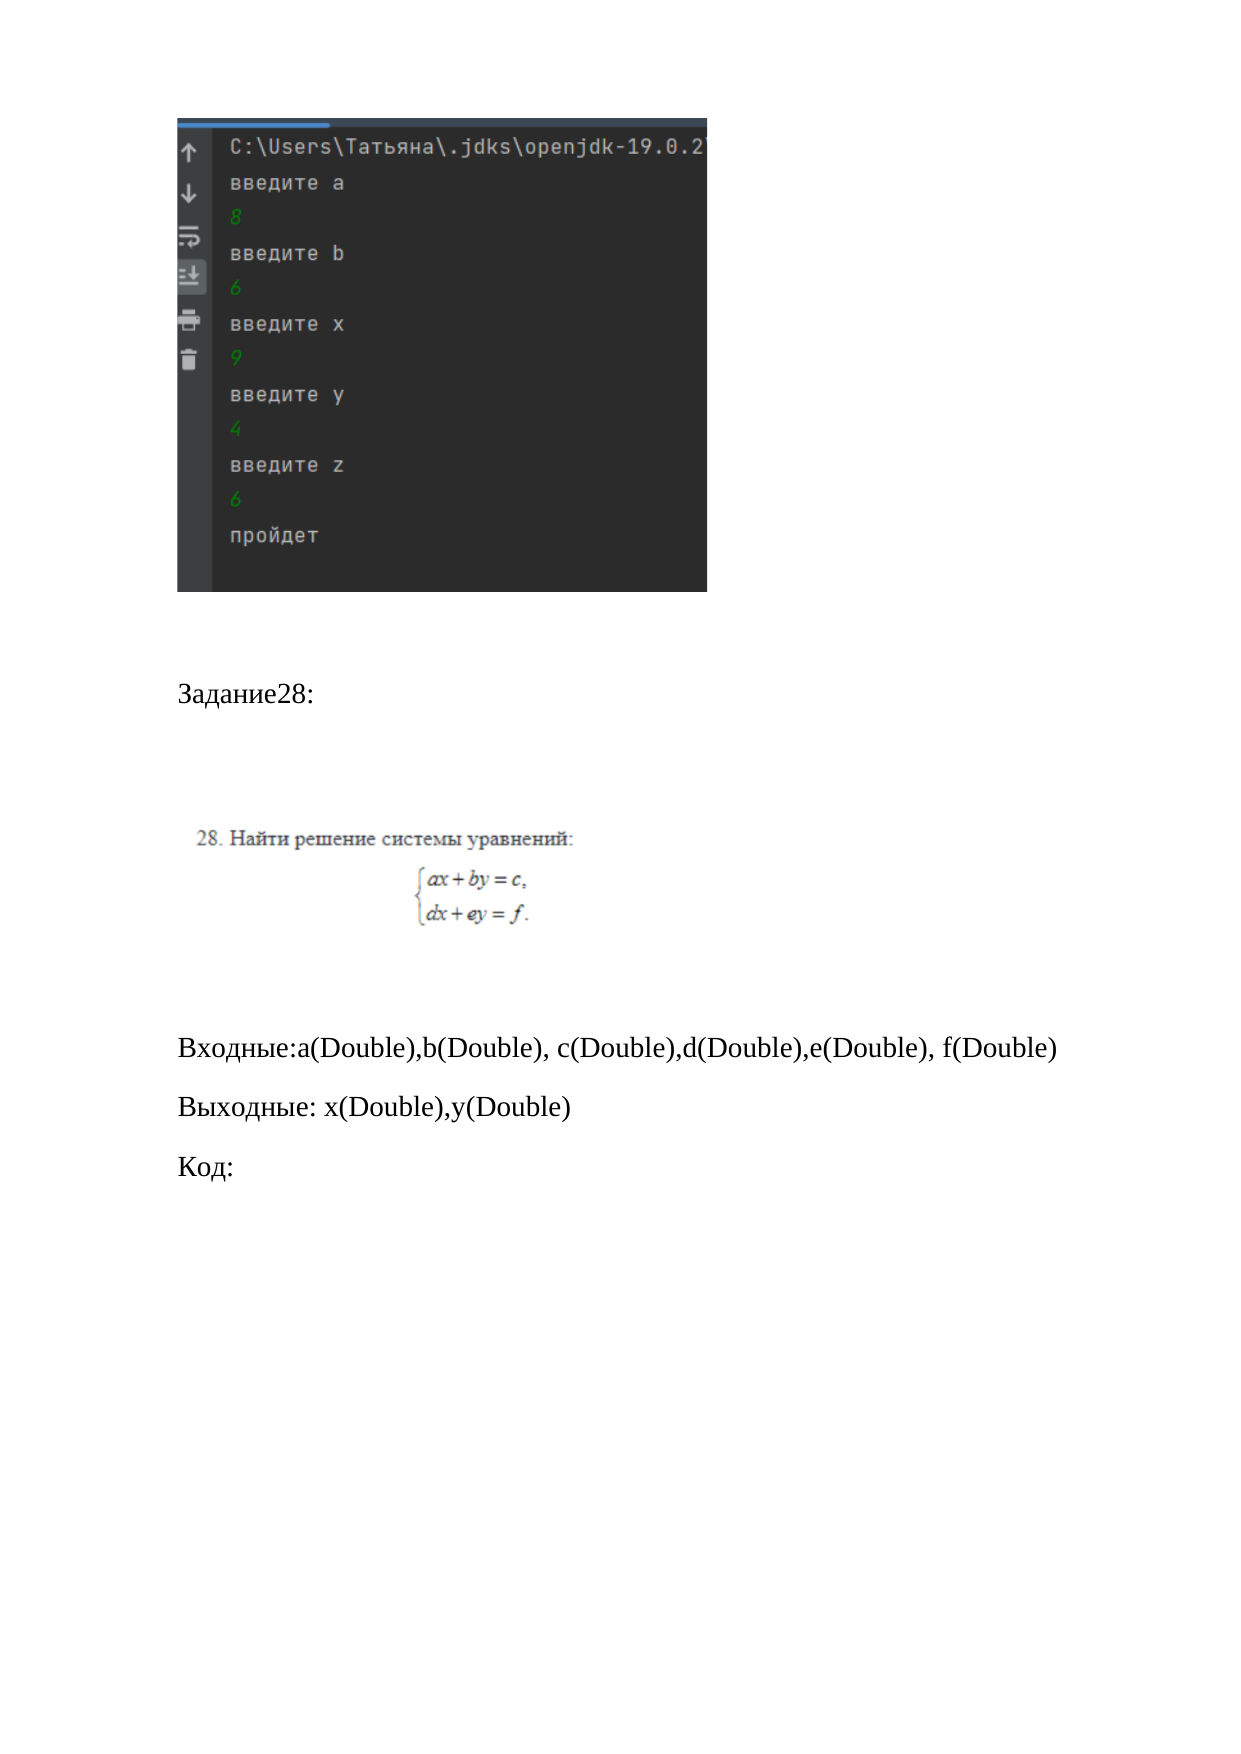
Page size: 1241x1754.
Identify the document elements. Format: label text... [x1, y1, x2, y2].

text Входные:a(Double),b(Double), c(Double),d(Double),e(Double), f(Double) [177, 1030, 1152, 1063]
picture [177, 118, 708, 592]
text Код: [177, 1149, 1152, 1182]
text Задание28: [177, 676, 1152, 709]
text Выходные: x(Double),y(Double) [177, 1089, 1152, 1123]
picture [177, 788, 656, 946]
